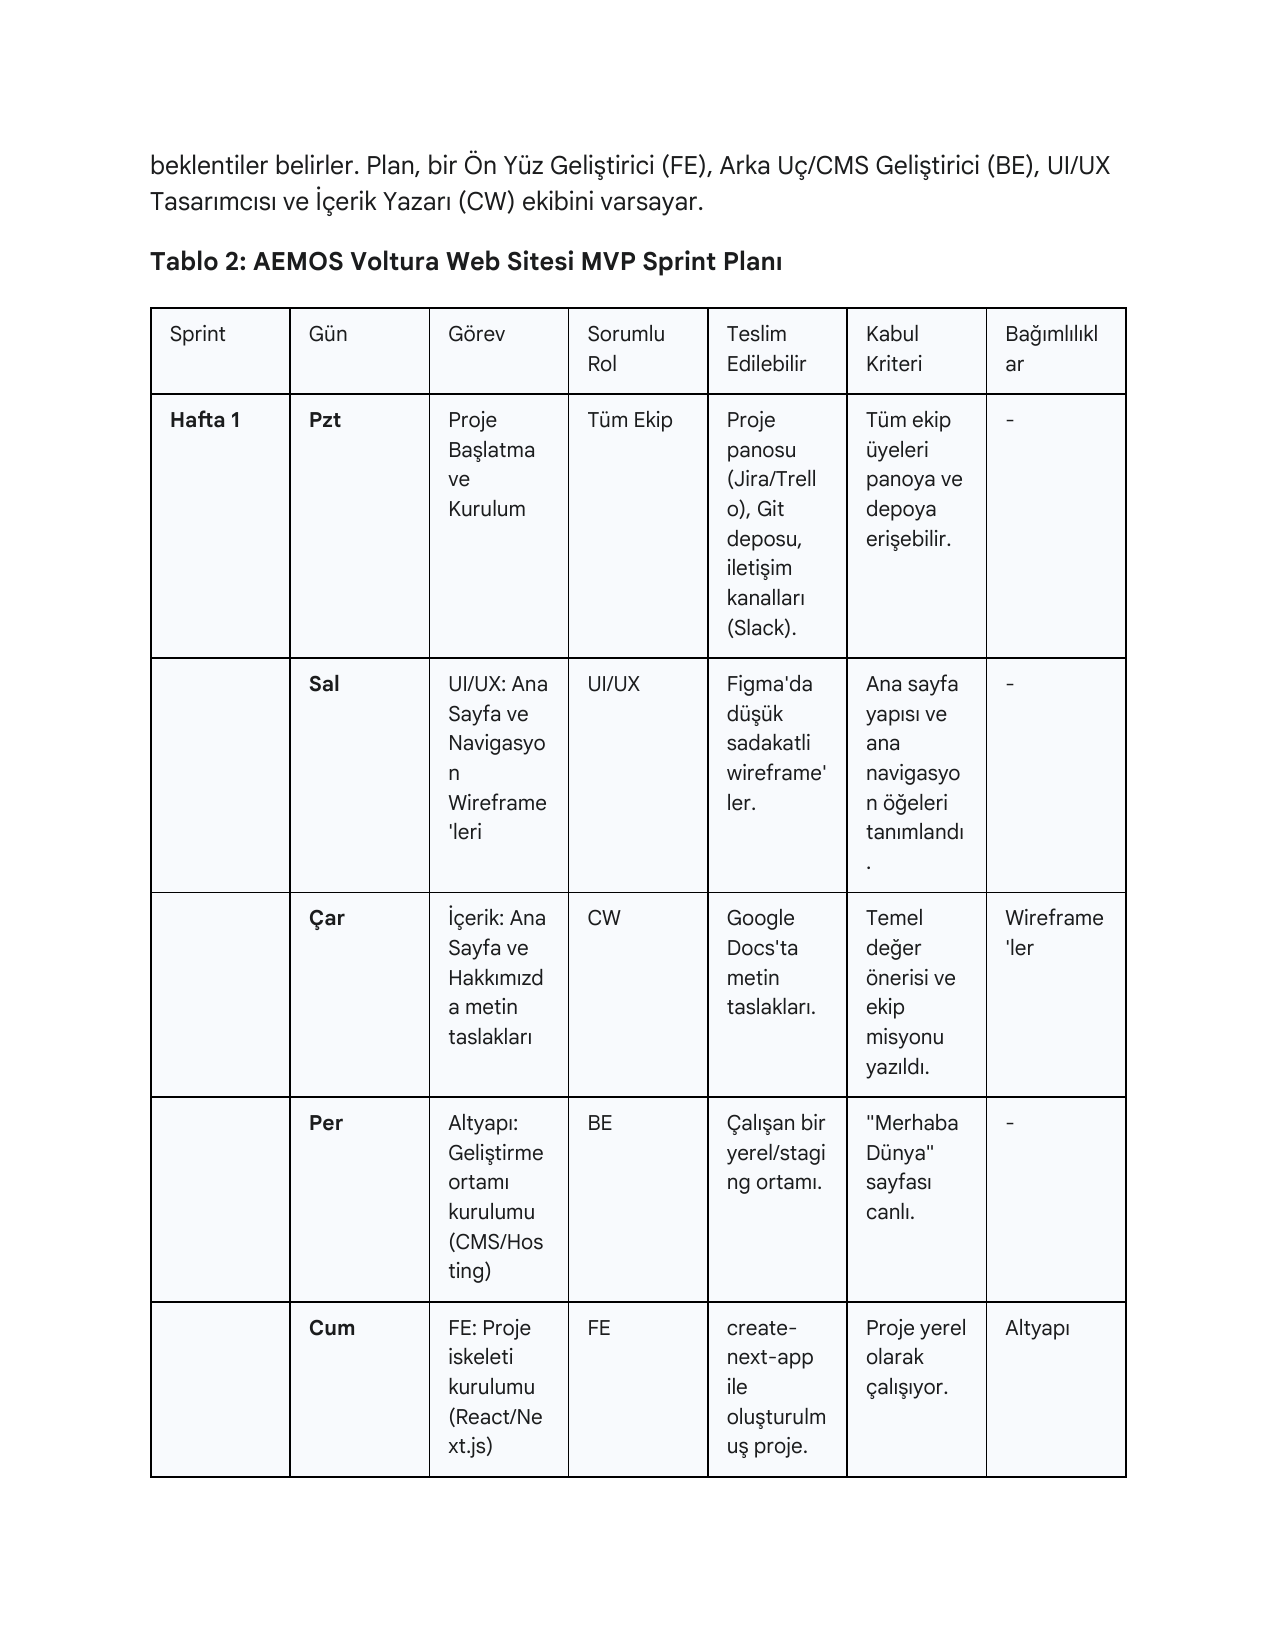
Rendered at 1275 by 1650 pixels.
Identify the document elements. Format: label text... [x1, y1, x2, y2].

table_cell "Merhaba Dünya" sayfası canlı. [848, 1098, 986, 1301]
table_cell Temel değer önerisi ve ekip misyonu yazıldı. [848, 893, 986, 1096]
table_cell Proje yerel olarak çalışıyor. [848, 1303, 986, 1476]
table_cell - [987, 659, 1125, 892]
table_header Kabul Kriteri [848, 309, 986, 393]
text Tablo 2: AEMOS Voltura Web Sitesi MVP Sprint Planı [150, 246, 1125, 278]
table_cell Hafta 1 [152, 395, 289, 657]
table_cell Proje panosu (Jira/Trello), Git deposu, iletişim kanalları (Slack). [709, 395, 846, 657]
table_header Sprint [152, 309, 289, 393]
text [150, 150, 1125, 217]
table_cell Pzt [291, 395, 429, 657]
table_cell Tüm Ekip [569, 395, 707, 657]
table_cell CW [569, 893, 707, 1096]
table_cell [152, 659, 289, 892]
table_cell [152, 1303, 289, 1476]
table_header Görev [430, 309, 568, 393]
table_cell UI/UX [569, 659, 707, 892]
table_cell Çar [291, 893, 429, 1096]
table_header Teslim Edilebilir [709, 309, 846, 393]
table_cell Google Docs'ta metin taslakları. [709, 893, 846, 1096]
table_cell İçerik: Ana Sayfa ve Hakkımızda metin taslakları [430, 893, 568, 1096]
table_cell Proje Başlatma ve Kurulum [430, 395, 568, 657]
table_cell FE: Proje iskeleti kurulumu (React/Next.js) [430, 1303, 568, 1476]
table_cell [152, 893, 289, 1096]
table_cell UI/UX: Ana Sayfa ve Navigasyon Wireframe'leri [430, 659, 568, 892]
table_cell - [987, 1098, 1125, 1301]
table_cell Altyapı: Geliştirme ortamı kurulumu (CMS/Hosting) [430, 1098, 568, 1301]
table_cell Sal [291, 659, 429, 892]
table_cell Wireframe'ler [987, 893, 1125, 1096]
table_header Gün [291, 309, 429, 393]
table_cell Figma'da düşük sadakatli wireframe'ler. [709, 659, 846, 892]
table_cell Per [291, 1098, 429, 1301]
table_cell Ana sayfa yapısı ve ana navigasyon öğeleri tanımlandı. [848, 659, 986, 892]
table_cell create-next-app ile oluşturulmuş proje. [709, 1303, 846, 1476]
table_header Sorumlu Rol [569, 309, 707, 393]
table_cell Altyapı [987, 1303, 1125, 1476]
table_cell Çalışan bir yerel/staging ortamı. [709, 1098, 846, 1301]
table_cell Tüm ekip üyeleri panoya ve depoya erişebilir. [848, 395, 986, 657]
table_cell [152, 1098, 289, 1301]
table_cell Cum [291, 1303, 429, 1476]
table_cell BE [569, 1098, 707, 1301]
table_cell FE [569, 1303, 707, 1476]
table_header Bağımlılıklar [987, 309, 1125, 393]
table_cell - [987, 395, 1125, 657]
